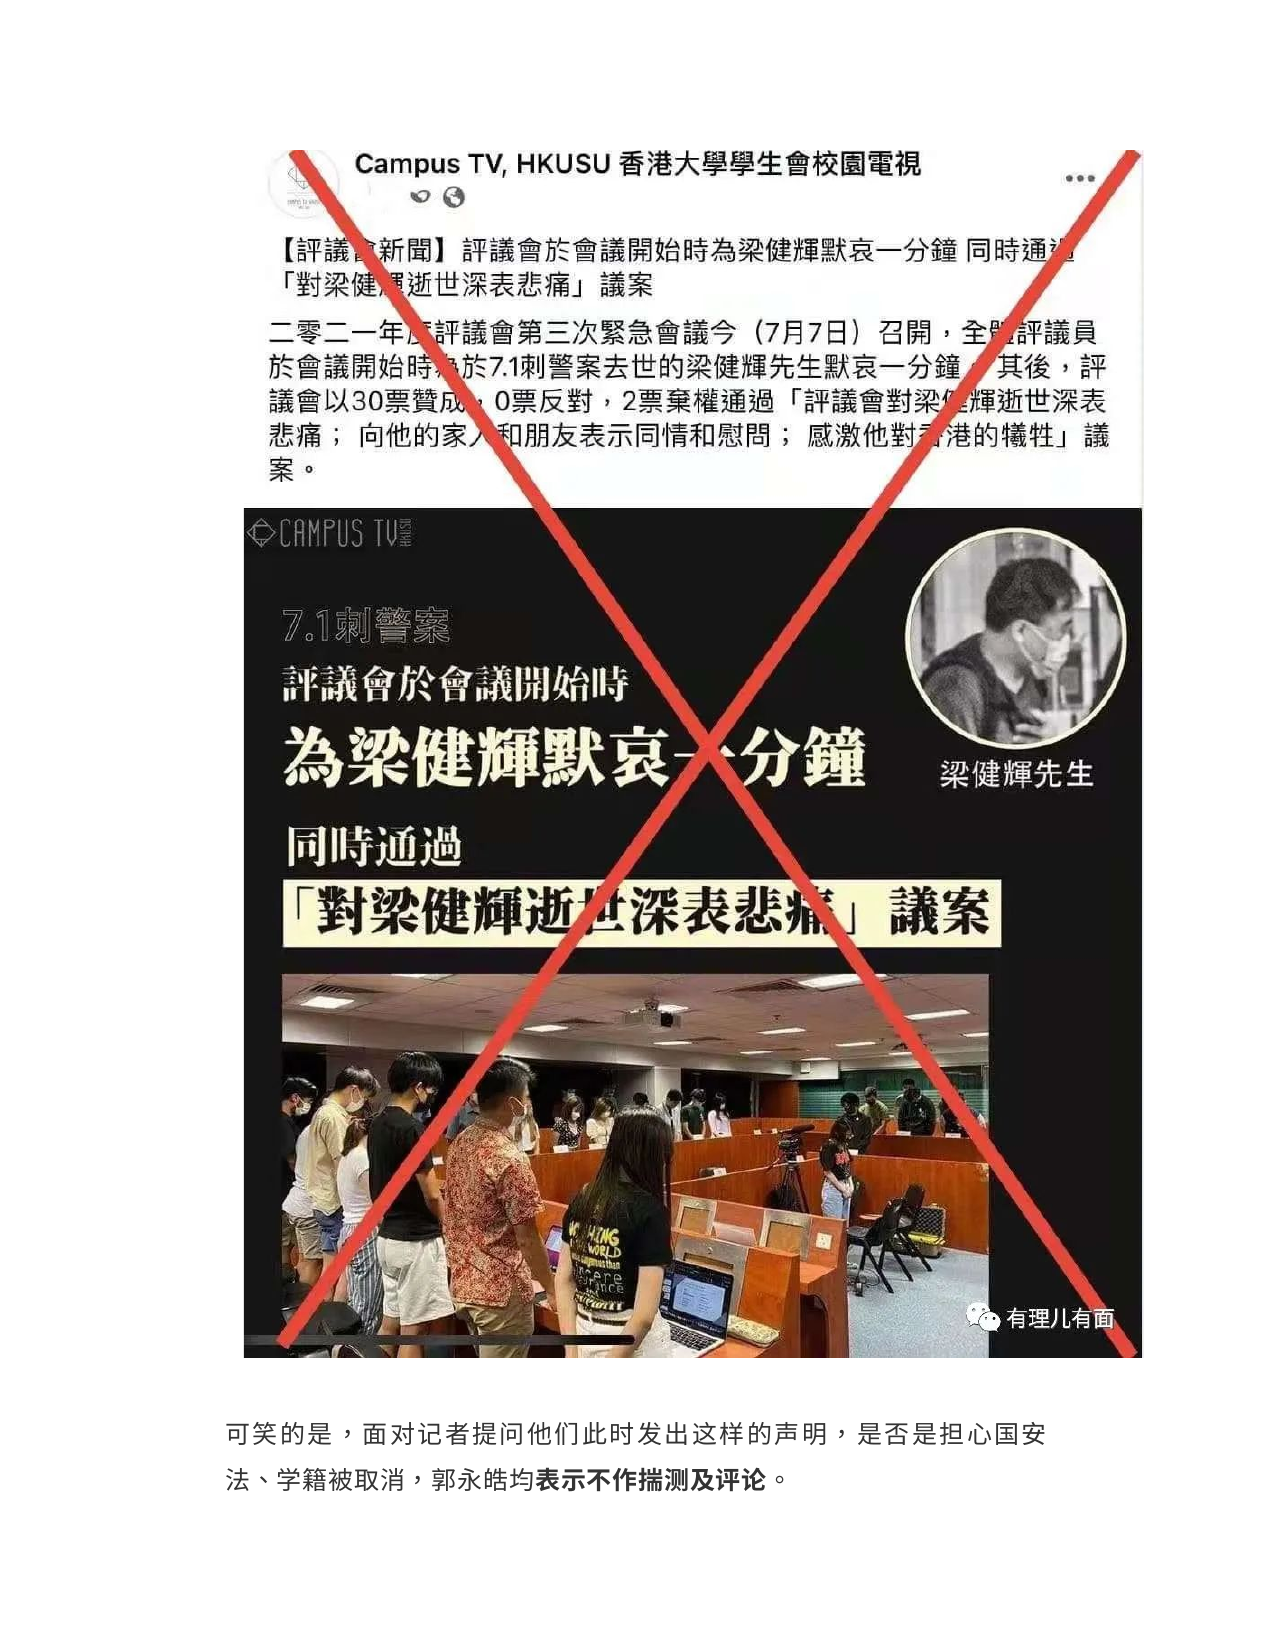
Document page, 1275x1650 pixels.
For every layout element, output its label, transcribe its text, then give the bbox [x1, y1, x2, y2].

text 可笑的是，面对记者提问他们此时发出这样的声明，是否是担心国安法、学籍被取消，郭永皓均表示不作揣测及评论。 [225, 1404, 1050, 1497]
picture [243, 150, 1144, 1358]
